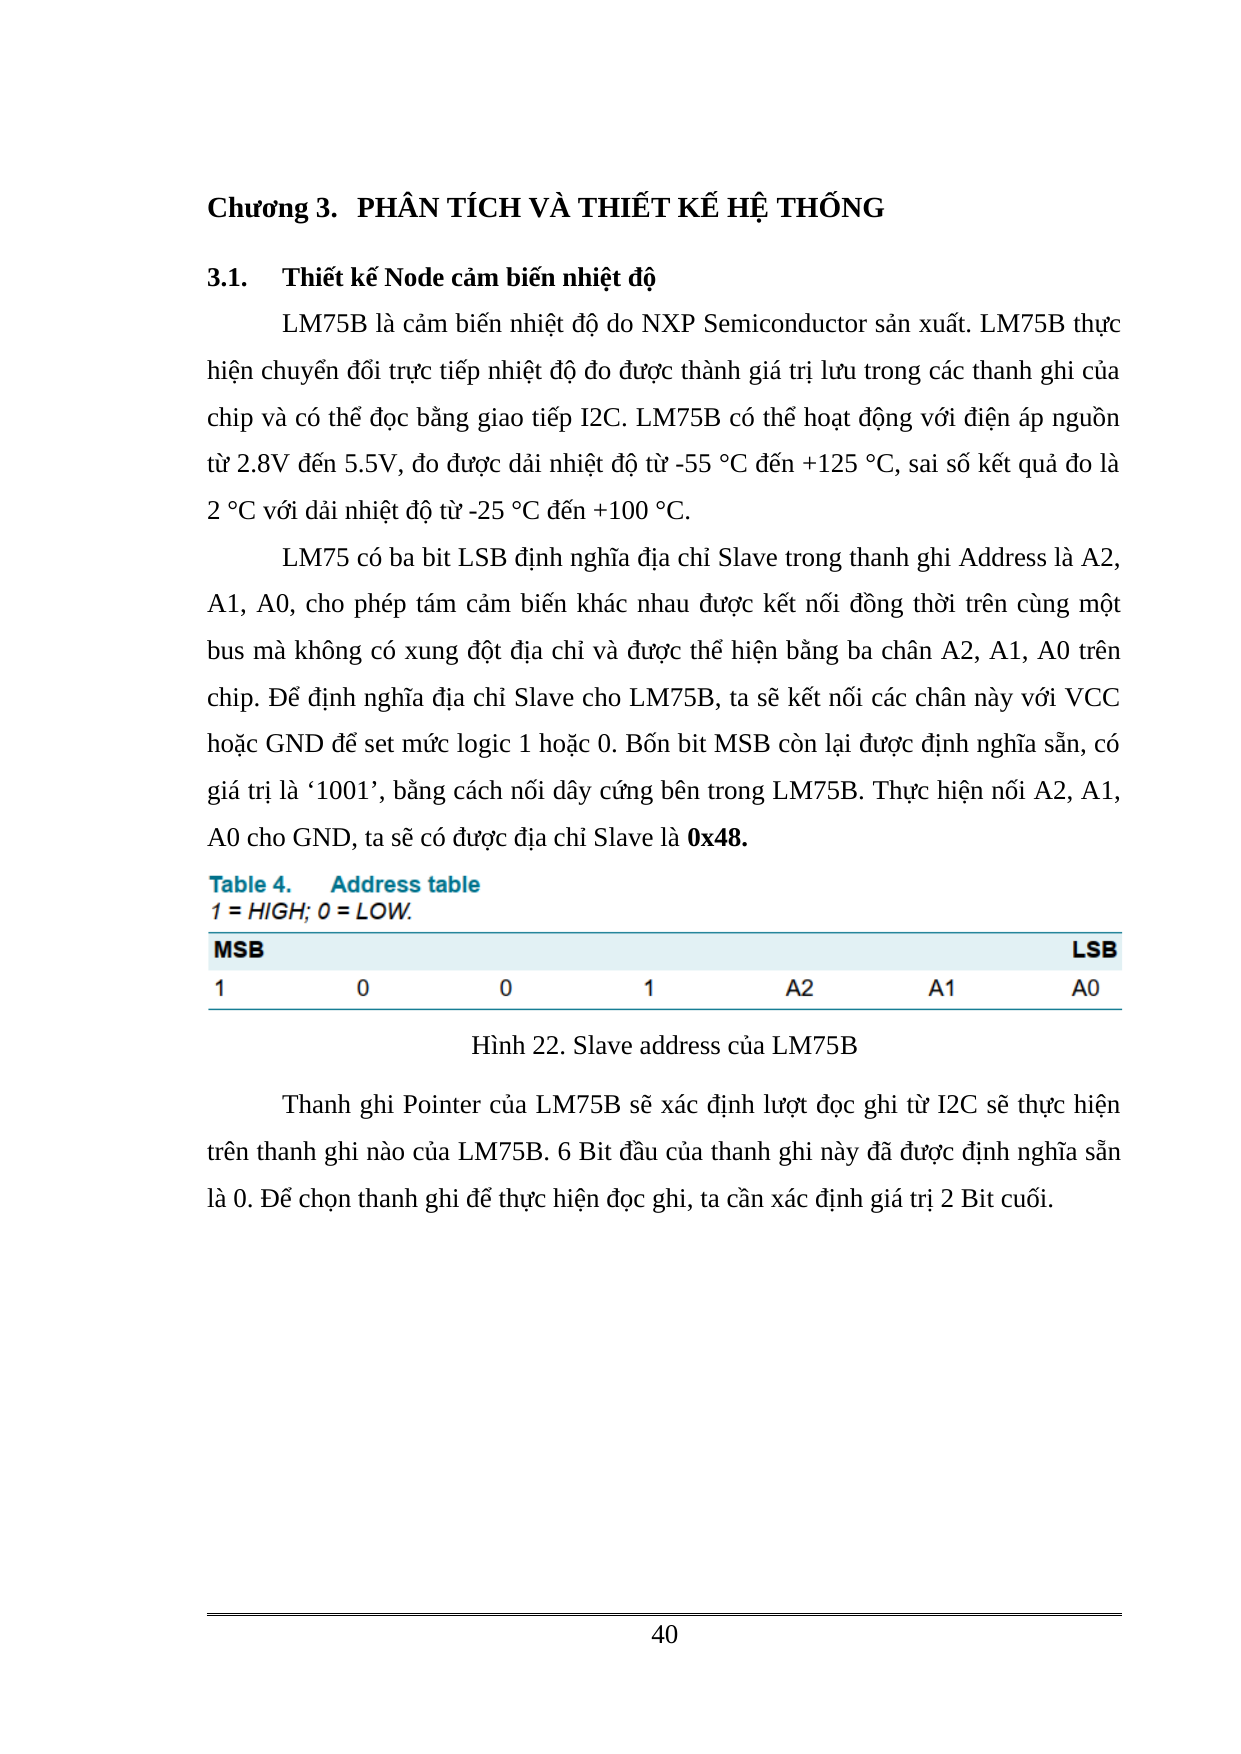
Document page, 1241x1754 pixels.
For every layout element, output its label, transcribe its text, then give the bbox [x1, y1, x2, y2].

text Thanh ghi Pointer của LM75B sẽ xác định lượt đọc ghi từ I2C sẽ thực hiện trên thanh ghi nào của LM75B. 6 Bit đầu của thanh ghi này đã được định nghĩa sẵn là 0. Để chọn thanh ghi để thực hiện đọc ghi, ta cần xác định giá trị 2 Bit cuối. [207, 1088, 1122, 1213]
text LM75 có ba bit LSB định nghĩa địa chỉ Slave trong thanh ghi Address là A2, A1, A0, cho phép tám cảm biến khác nhau được kết nối đồng thời trên cùng một bus mà không có xung đột địa chỉ và được thể hiện bằng ba chân A2, A1, A0 trên chip. Để định nghĩa địa chỉ Slave cho LM75B, ta sẽ kết nối các chân này với VCC hoặc GND để set mức logic 1 hoặc 0. Bốn bit MSB còn lại được định nghĩa sẵn, có giá trị là ‘1001’, bằng cách nối dây cứng bên trong LM75B. Thực hiện nối A2, A1, A0 cho GND, ta sẽ có được địa chỉ Slave là 0x48. [207, 541, 1122, 852]
subtitle PHÂN TÍCH VÀ THIẾT KẾ HỆ THỐNG [207, 190, 1122, 223]
subtitle Thiết kế Node cảm biến nhiệt độ [207, 261, 1122, 292]
picture [206, 867, 1123, 1014]
text LM75B là cảm biến nhiệt độ do NXP Semiconductor sản xuất. LM75B thực hiện chuyển đổi trực tiếp nhiệt độ đo được thành giá trị lưu trong các thanh ghi của chip và có thể đọc bằng giao tiếp I2C. LM75B có thể hoạt động với điện áp nguồn từ 2.8V đến 5.5V, đo được dải nhiệt độ từ -55 °C đến +125 °C, sai số kết quả đo là 2 °C với dải nhiệt độ từ -25 °C đến +100 °C. [207, 307, 1122, 525]
